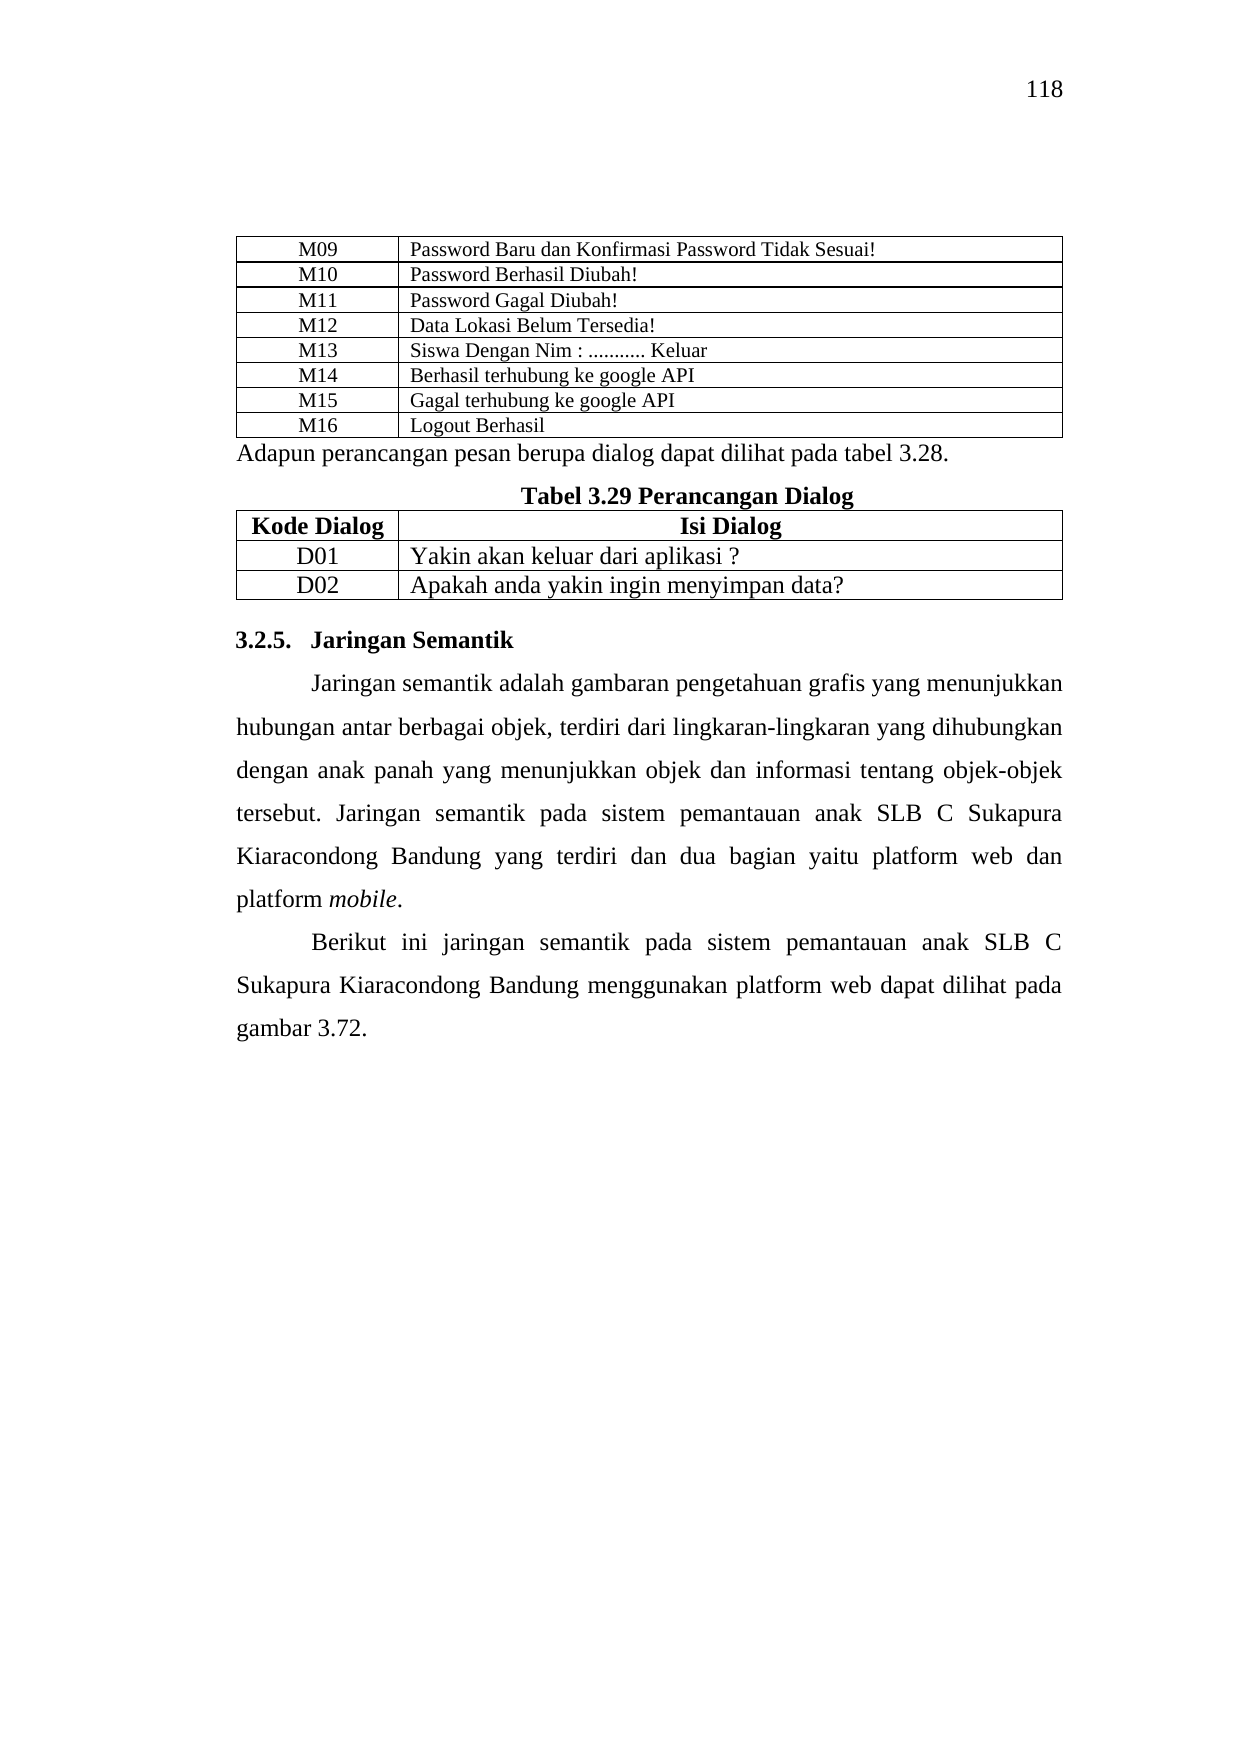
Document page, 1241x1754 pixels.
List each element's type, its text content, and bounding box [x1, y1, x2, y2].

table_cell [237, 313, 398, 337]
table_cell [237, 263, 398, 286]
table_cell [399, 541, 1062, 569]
text Jaringan semantik adalah gambaran pengetahuan grafis yang menunjukkan hubungan antar berbagai objek, terdiri dari lingkaran-lingkaran yang dihubungkan dengan anak panah yang menunjukkan objek dan informasi tentang objek-objek tersebut. Jaringan semantik pada sistem pemantauan anak SLB C Sukapura Kiaracondong Bandung yang terdiri dan dua bagian yaitu platform web dan platform mobile. [236, 668, 1063, 913]
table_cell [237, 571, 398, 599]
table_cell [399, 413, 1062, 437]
subtitle Jaringan Semantik [235, 625, 1063, 654]
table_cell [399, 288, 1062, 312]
text Berikut ini jaringan semantik pada sistem pemantauan anak SLB C Sukapura Kiaracondong Bandung menggunakan platform web dapat dilihat pada gambar 3.72. [236, 927, 1063, 1042]
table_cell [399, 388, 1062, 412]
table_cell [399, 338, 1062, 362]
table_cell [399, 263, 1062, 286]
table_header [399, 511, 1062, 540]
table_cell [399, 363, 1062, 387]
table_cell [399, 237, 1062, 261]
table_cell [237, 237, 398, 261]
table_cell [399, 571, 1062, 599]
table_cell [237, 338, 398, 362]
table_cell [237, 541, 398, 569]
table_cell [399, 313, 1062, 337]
text Adapun perancangan pesan berupa dialog dapat dilihat pada tabel 3.28. [236, 438, 1063, 467]
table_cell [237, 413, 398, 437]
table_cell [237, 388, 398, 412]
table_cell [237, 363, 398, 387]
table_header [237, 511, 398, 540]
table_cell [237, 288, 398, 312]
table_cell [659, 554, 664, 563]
